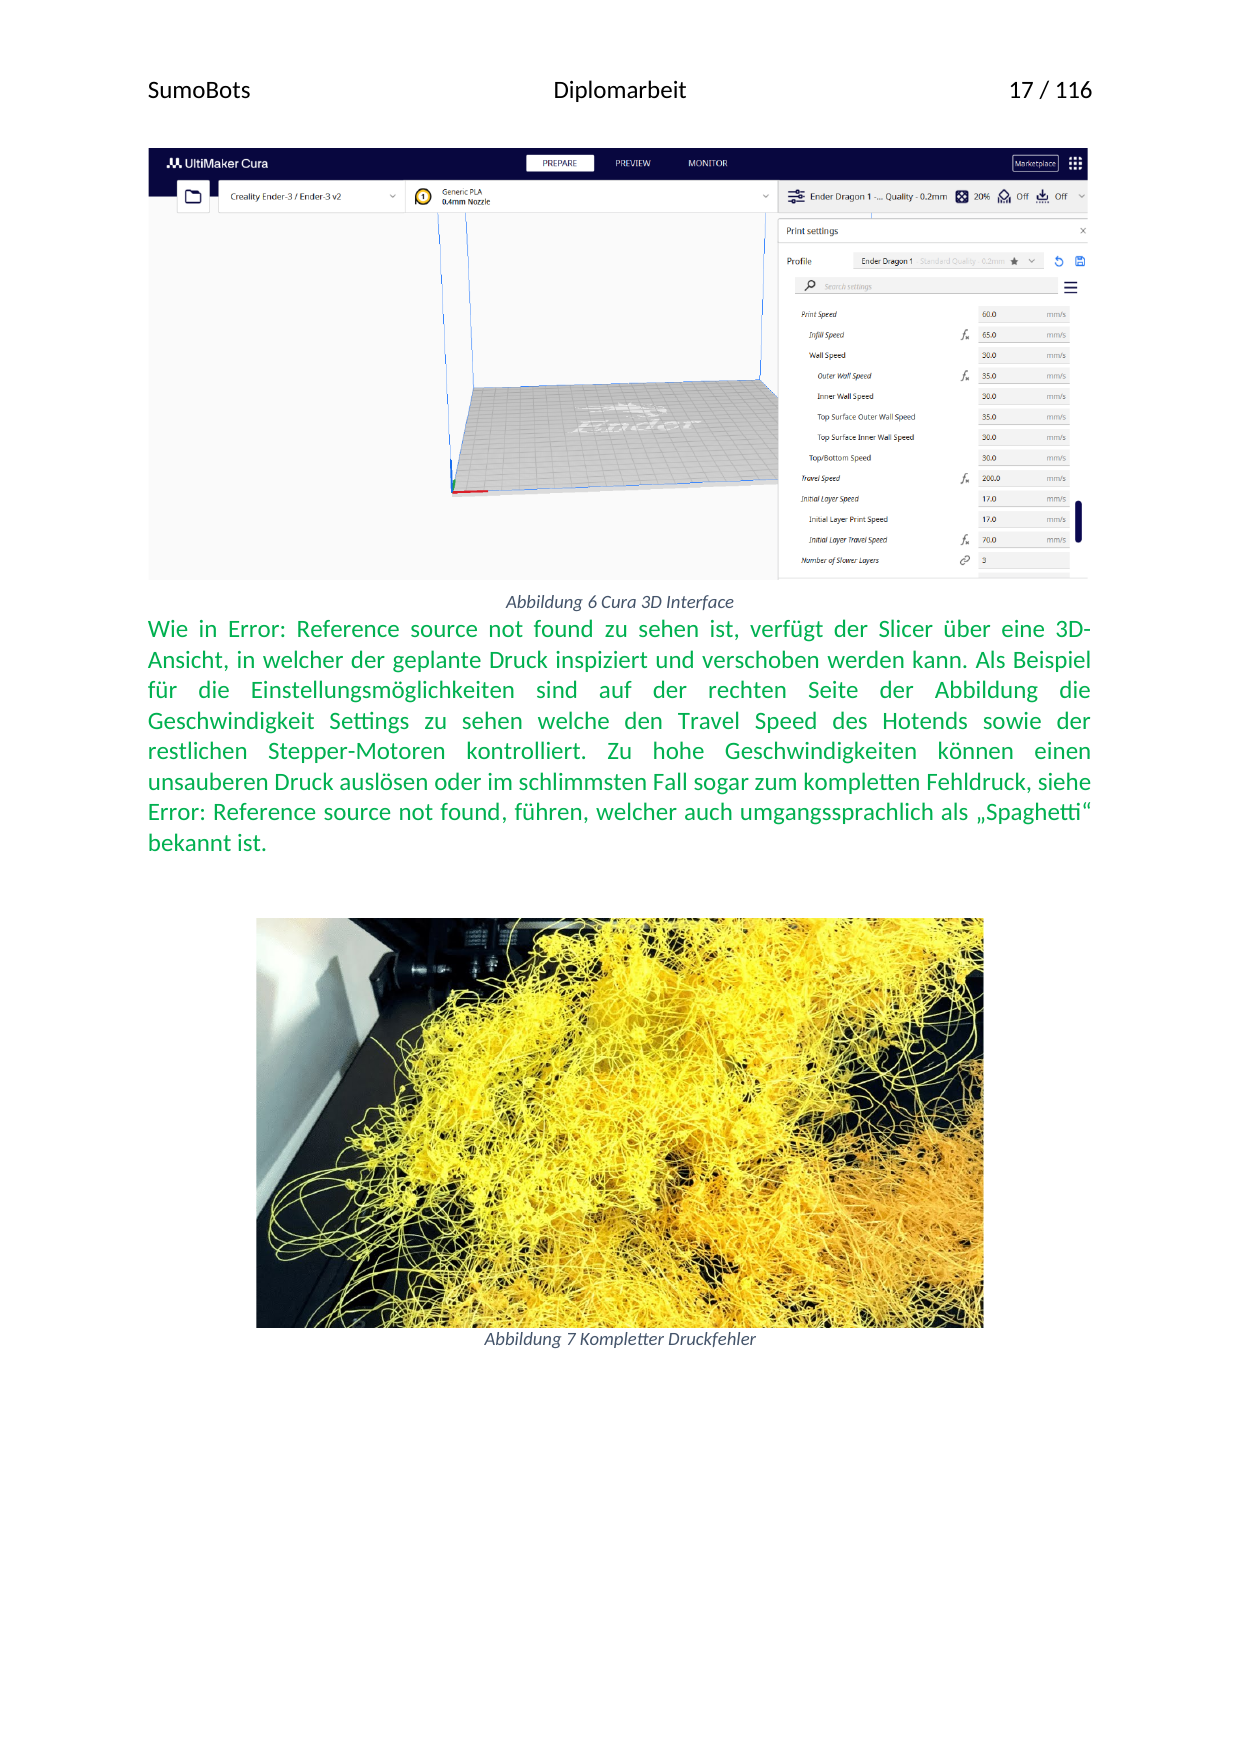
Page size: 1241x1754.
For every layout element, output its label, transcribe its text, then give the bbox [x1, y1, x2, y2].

picture [256, 918, 984, 1328]
text Abbildung 7 Kompletter Druckfehler [148, 1328, 1093, 1351]
picture [147, 148, 1088, 579]
